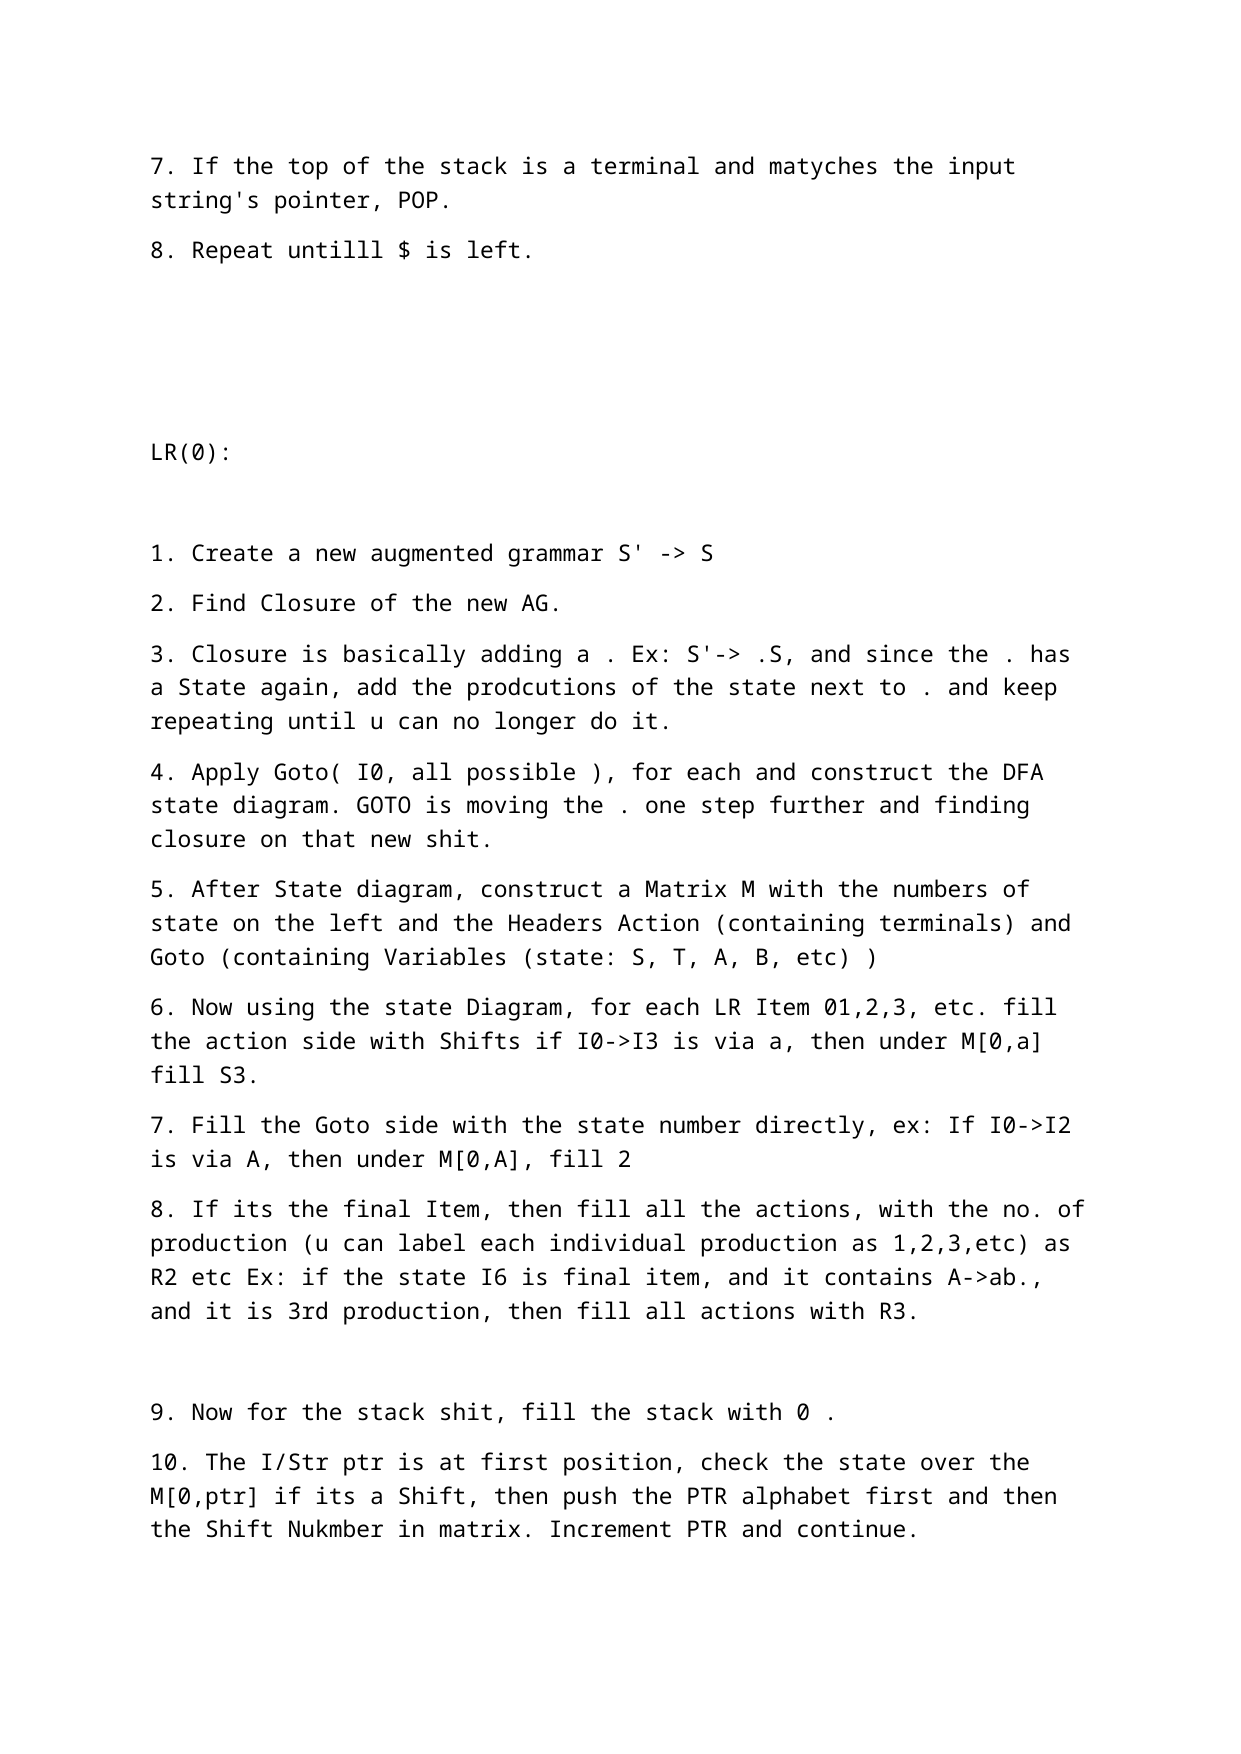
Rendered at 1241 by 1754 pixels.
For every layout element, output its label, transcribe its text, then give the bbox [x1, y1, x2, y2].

text 8. If its the final Item, then fill all the actions, with the no. of production (u can label each individual production as 1,2,3,etc) as R2 etc Ex: if the state I6 is final item, and it contains A->ab., and it is 3rd production, then fill all actions with R3. [150, 1193, 1090, 1326]
text 3. Closure is basically adding a . Ex: S'-> .S, and since the . has a State again, add the prodcutions of the state next to . and keep repeating until u can no longer do it. [150, 637, 1090, 736]
text 4. Apply Goto( I0, all possible ), for each and construct the DFA state diagram. GOTO is moving the . one step further and finding closure on that new shit. [150, 755, 1090, 854]
text 1. Create a new augmented grammar S' -> S [150, 537, 1090, 568]
text 7. Fill the Goto side with the state number directly, ex: If I0->I2 is via A, then under M[0,A], fill 2 [150, 1109, 1090, 1174]
text 9. Now for the stack shit, fill the stack with 0 . [150, 1395, 1090, 1427]
text 2. Find Closure of the new AG. [150, 587, 1090, 618]
text 8. Repeat untilll $ is left. [150, 234, 1090, 265]
text LR(0): [150, 436, 1090, 467]
text 6. Now using the state Diagram, for each LR Item 01,2,3, etc. fill the action side with Shifts if I0->I3 is via a, then under M[0,a] fill S3. [150, 991, 1090, 1090]
text 10. The I/Str ptr is at first position, check the state over the M[0,ptr] if its a Shift, then push the PTR alphabet first and then the Shift Nukmber in matrix. Increment PTR and continue. [150, 1446, 1090, 1544]
text 7. If the top of the stack is a terminal and matyches the input string's pointer, POP. [150, 150, 1090, 215]
text 5. After State diagram, construct a Matrix M with the numbers of state on the left and the Headers Action (containing terminals) and Goto (containing Variables (state: S, T, A, B, etc) ) [150, 873, 1090, 972]
